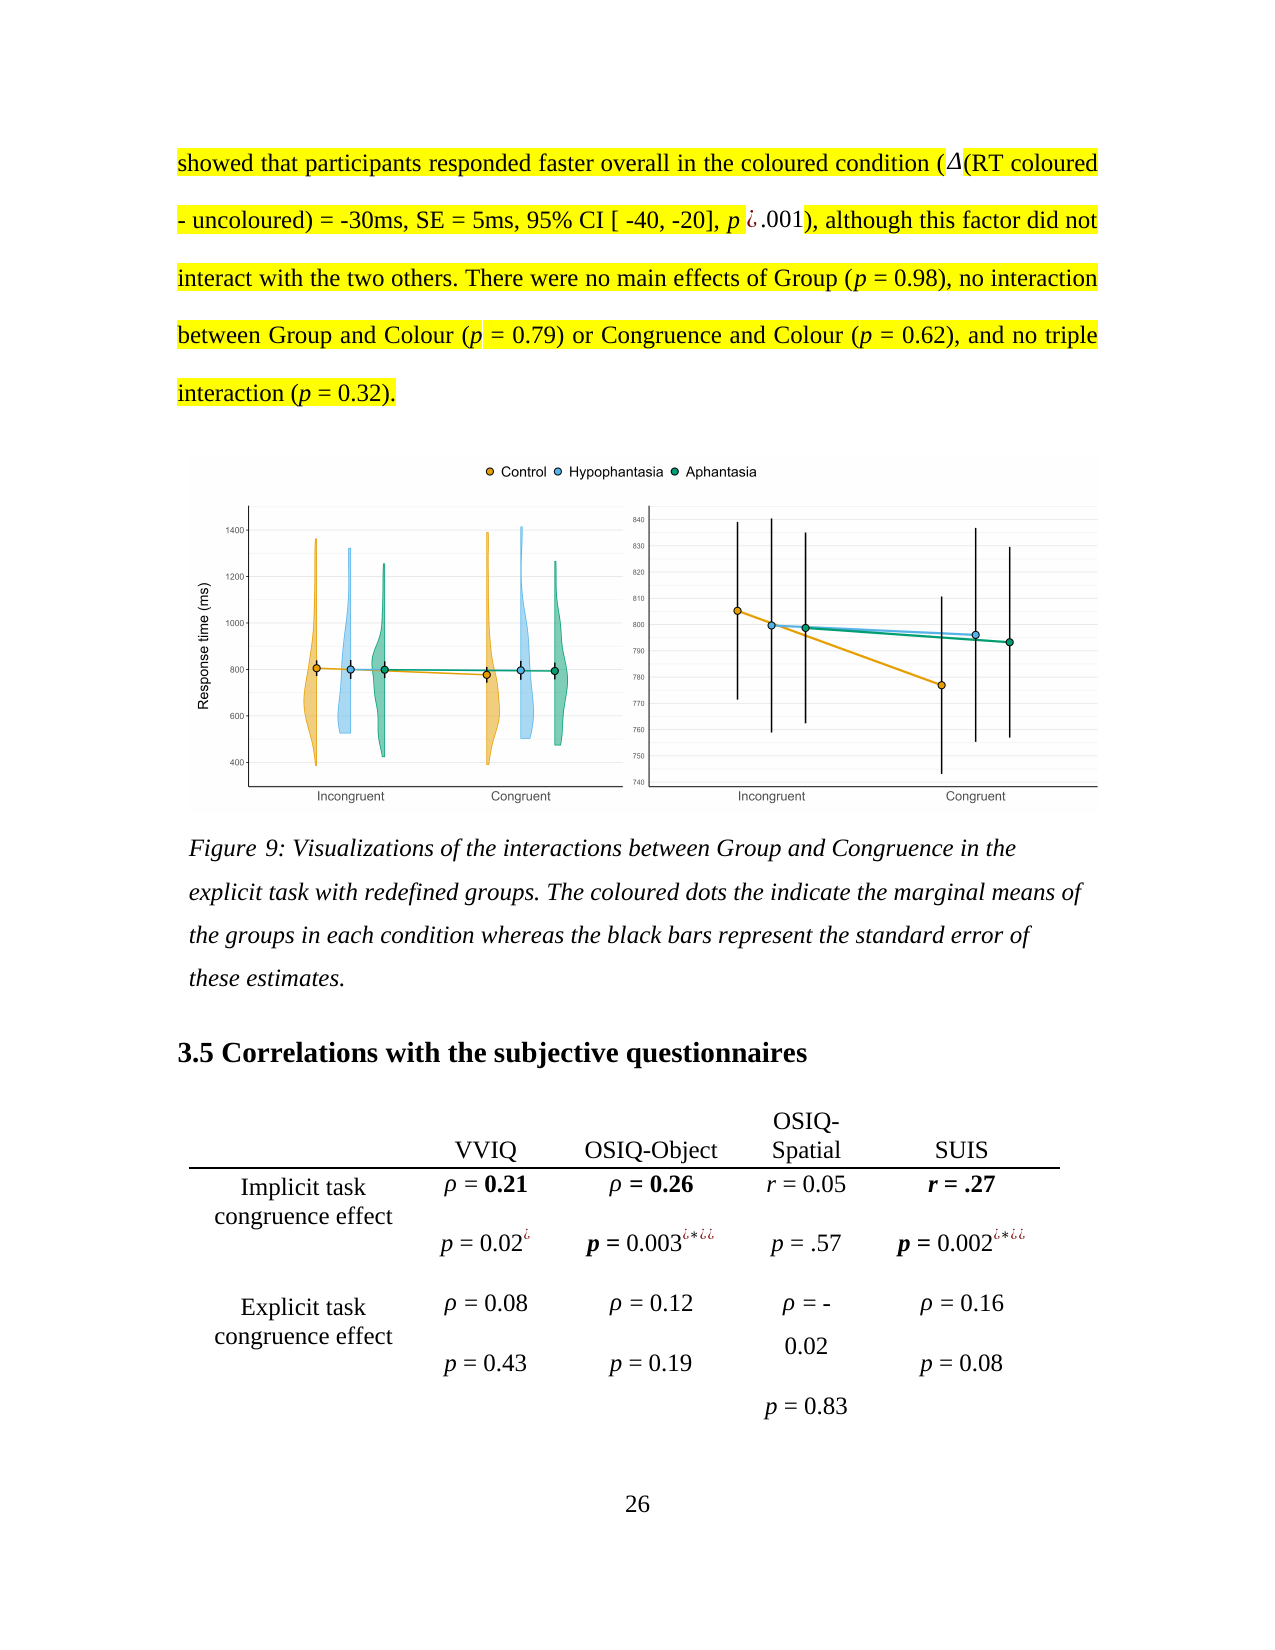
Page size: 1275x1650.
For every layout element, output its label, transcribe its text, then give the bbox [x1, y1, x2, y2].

subtitle 3.5 Correlations with the subjective questionnaires [177, 1035, 1098, 1069]
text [177, 148, 1098, 263]
picture [188, 455, 1098, 813]
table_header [177, 1102, 1098, 1451]
table_header Figure 9: Visualizations of the interactions between Group and Congruence in the explicit task with redefined groups. The coloured dots the indicate the marginal means of the groups in each condition whereas the black bars represent the standard error of these estimates. [177, 452, 1098, 1023]
